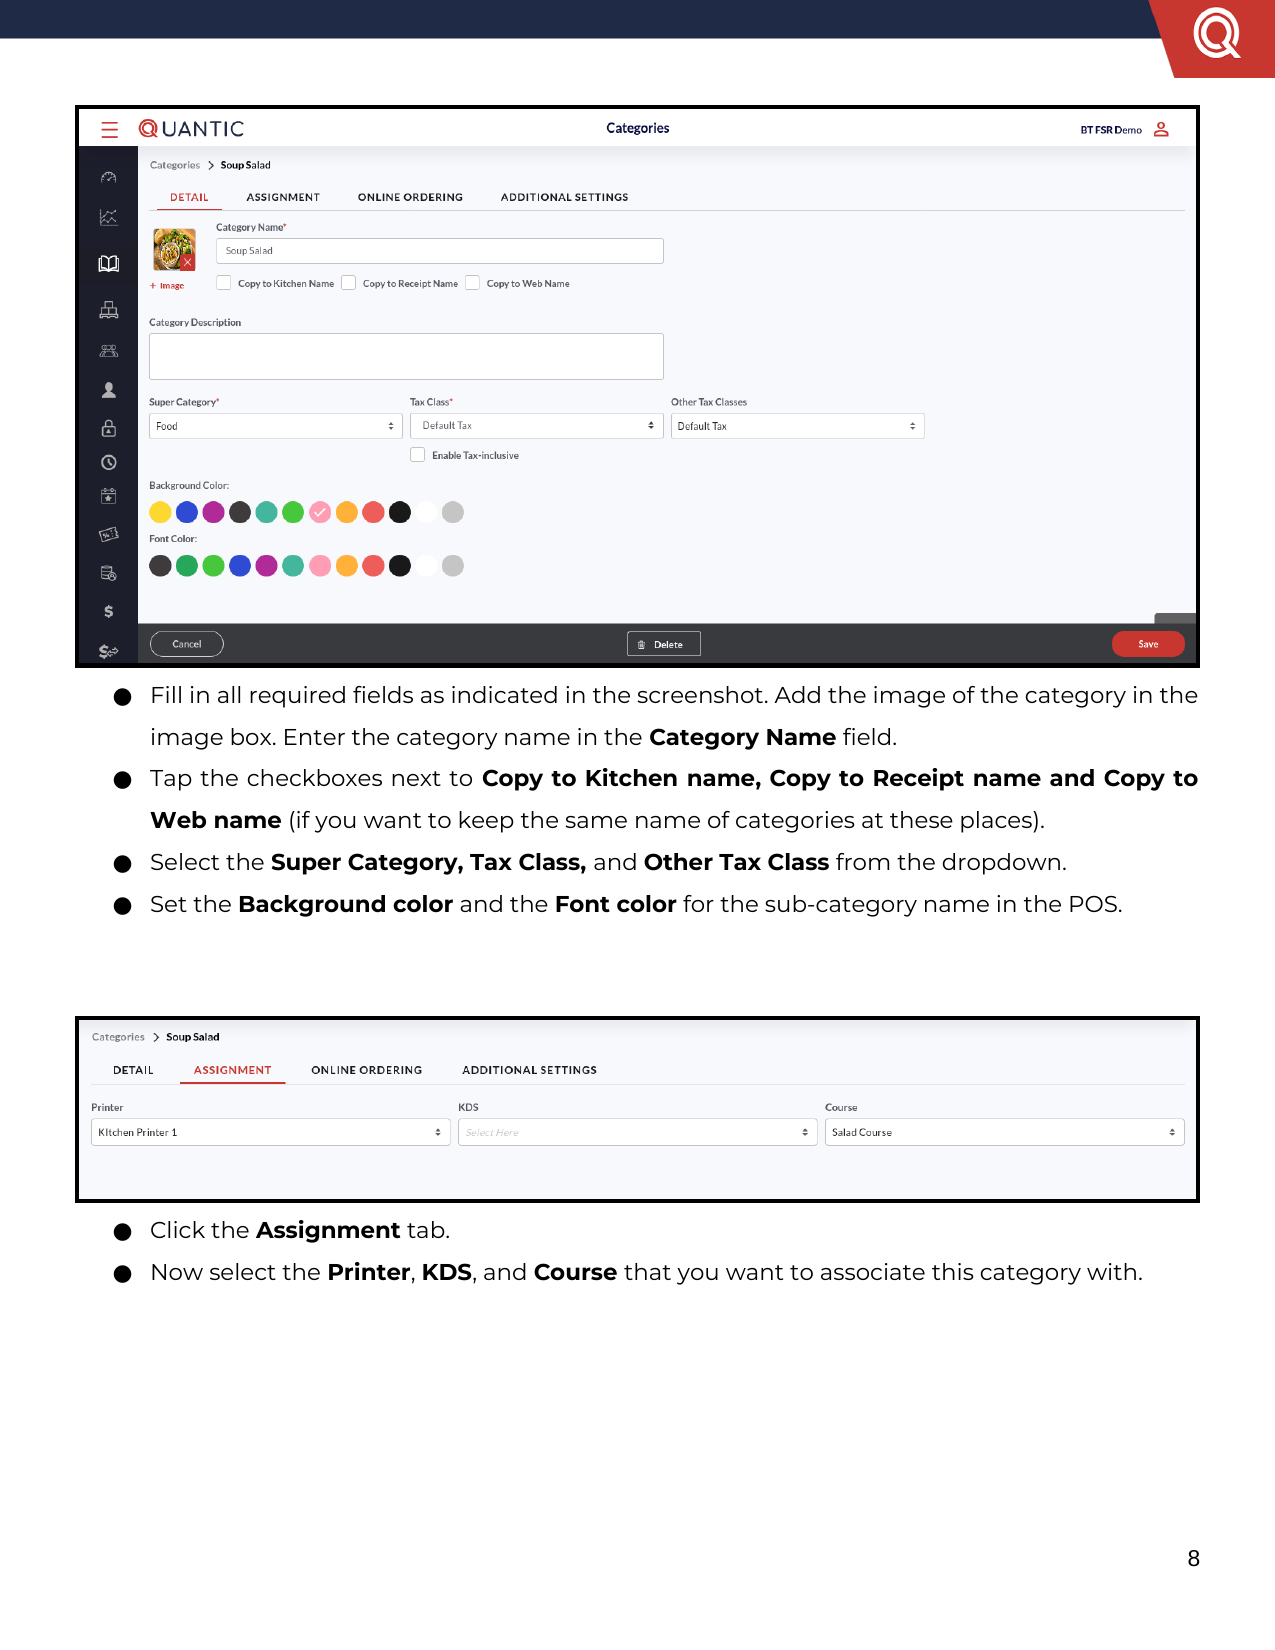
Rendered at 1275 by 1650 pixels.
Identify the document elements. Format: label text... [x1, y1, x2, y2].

picture [0, 0, 1275, 78]
list Click the Assignment tab. [112, 1216, 1200, 1244]
picture [79, 109, 1196, 663]
list Tap the checkboxes next to Copy to Kitchen name, Copy to Receipt name and Copy to Web name (if you want to keep the same name of categories at these places). [112, 764, 1200, 834]
picture [79, 1020, 1196, 1199]
list Select the Super Category, Tax Class, and Other Tax Class from the dropdown. [112, 848, 1200, 876]
list Fill in all required fields as indicated in the screenshot. Add the image of the category in the image box. Enter the category name in the Category Name field. [112, 681, 1200, 751]
list Now select the Printer, KDS, and Course that you want to associate this category with. [112, 1258, 1200, 1286]
list Set the Background color and the Font color for the sub-category name in the POS. [112, 890, 1200, 918]
